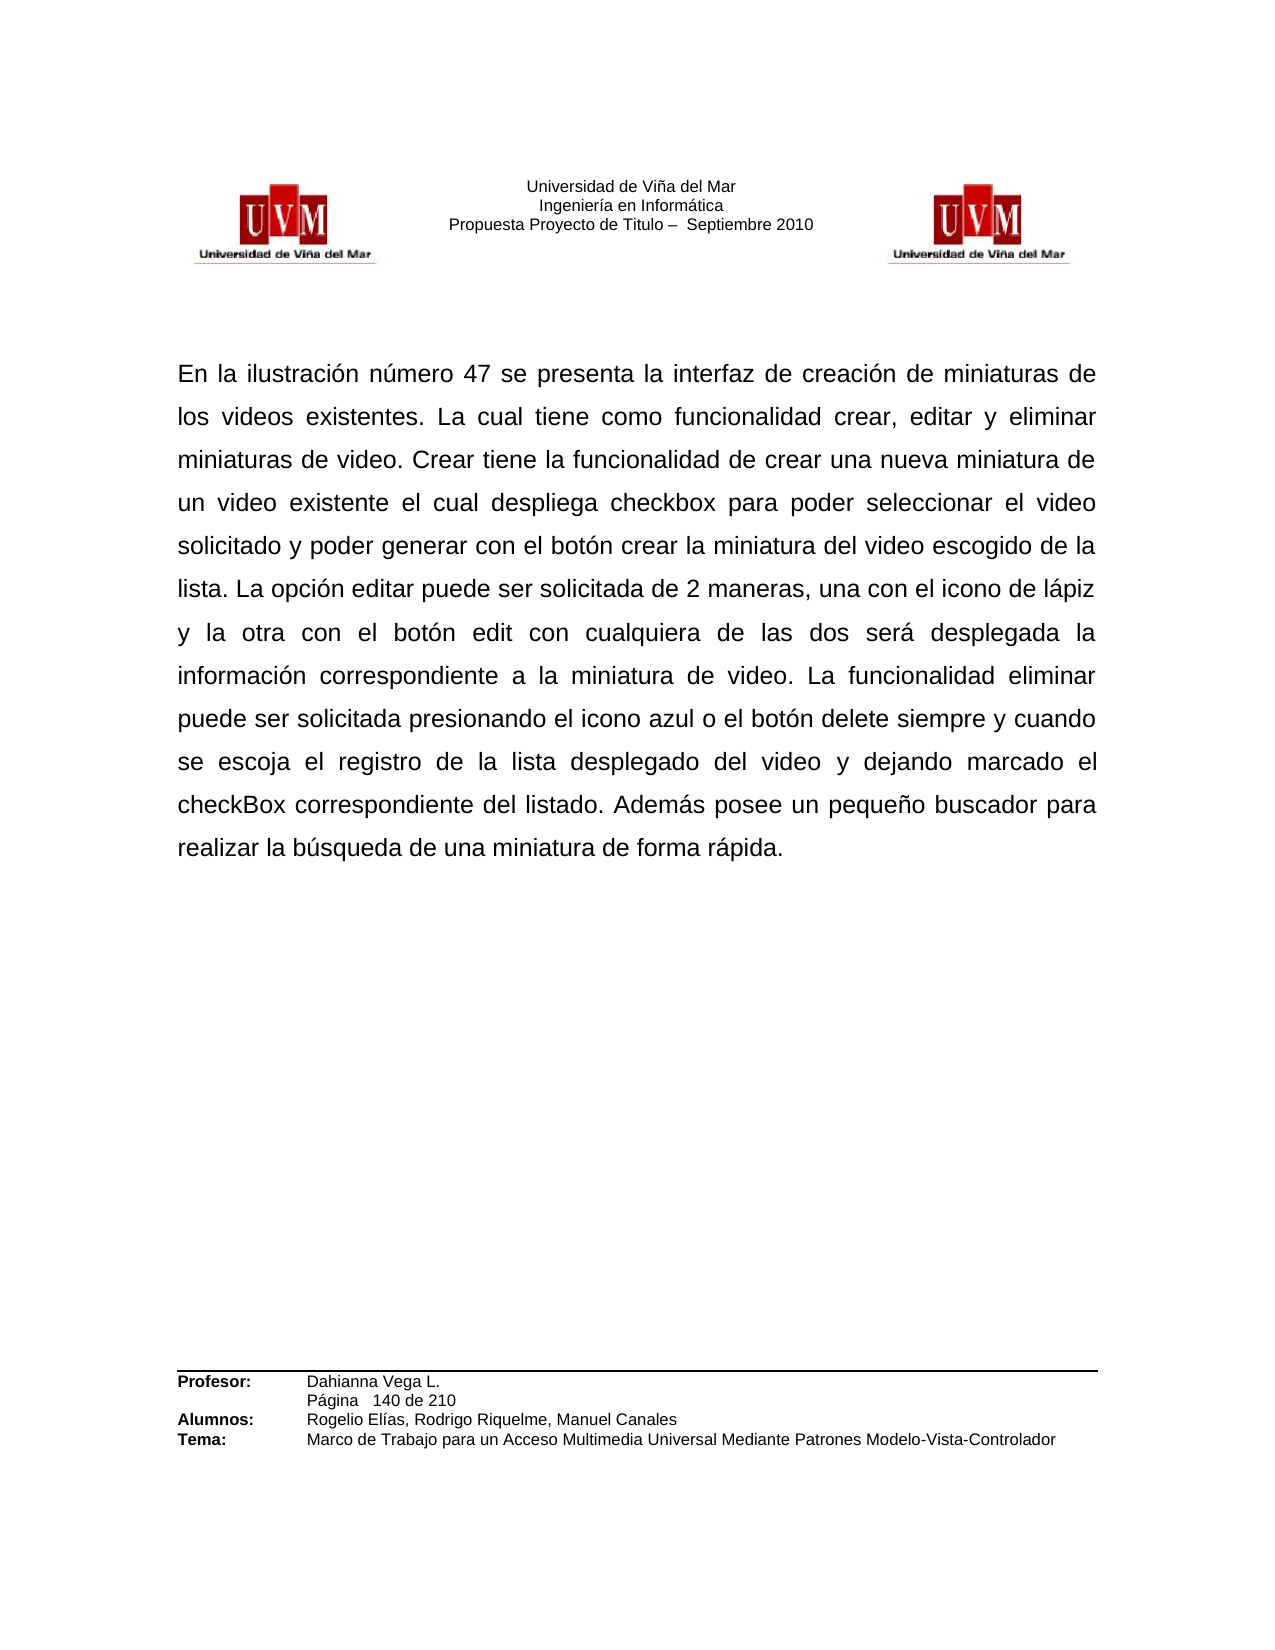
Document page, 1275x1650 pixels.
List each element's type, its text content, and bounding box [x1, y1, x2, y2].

picture [871, 176, 1084, 267]
picture [177, 176, 390, 267]
text En la ilustración número 47 se presenta la interfaz de creación de miniaturas de los videos existentes. La cual tiene como funcionalidad crear, editar y eliminar miniaturas de video. Crear tiene la funcionalidad de crear una nueva miniatura de un video existente el cual despliega checkbox para poder seleccionar el video solicitado y poder generar con el botón crear la miniatura del video escogido de la lista. La opción editar puede ser solicitada de 2 maneras, una con el icono de lápiz y la otra con el botón edit con cualquiera de las dos será desplegada la información correspondiente a la miniatura de video. La funcionalidad eliminar puede ser solicitada presionando el icono azul o el botón delete siempre y cuando se escoja el registro de la lista desplegado del video y dejando marcado el checkBox correspondiente del listado. Además posee un pequeño buscador para realizar la búsqueda de una miniatura de forma rápida. [177, 359, 1098, 862]
